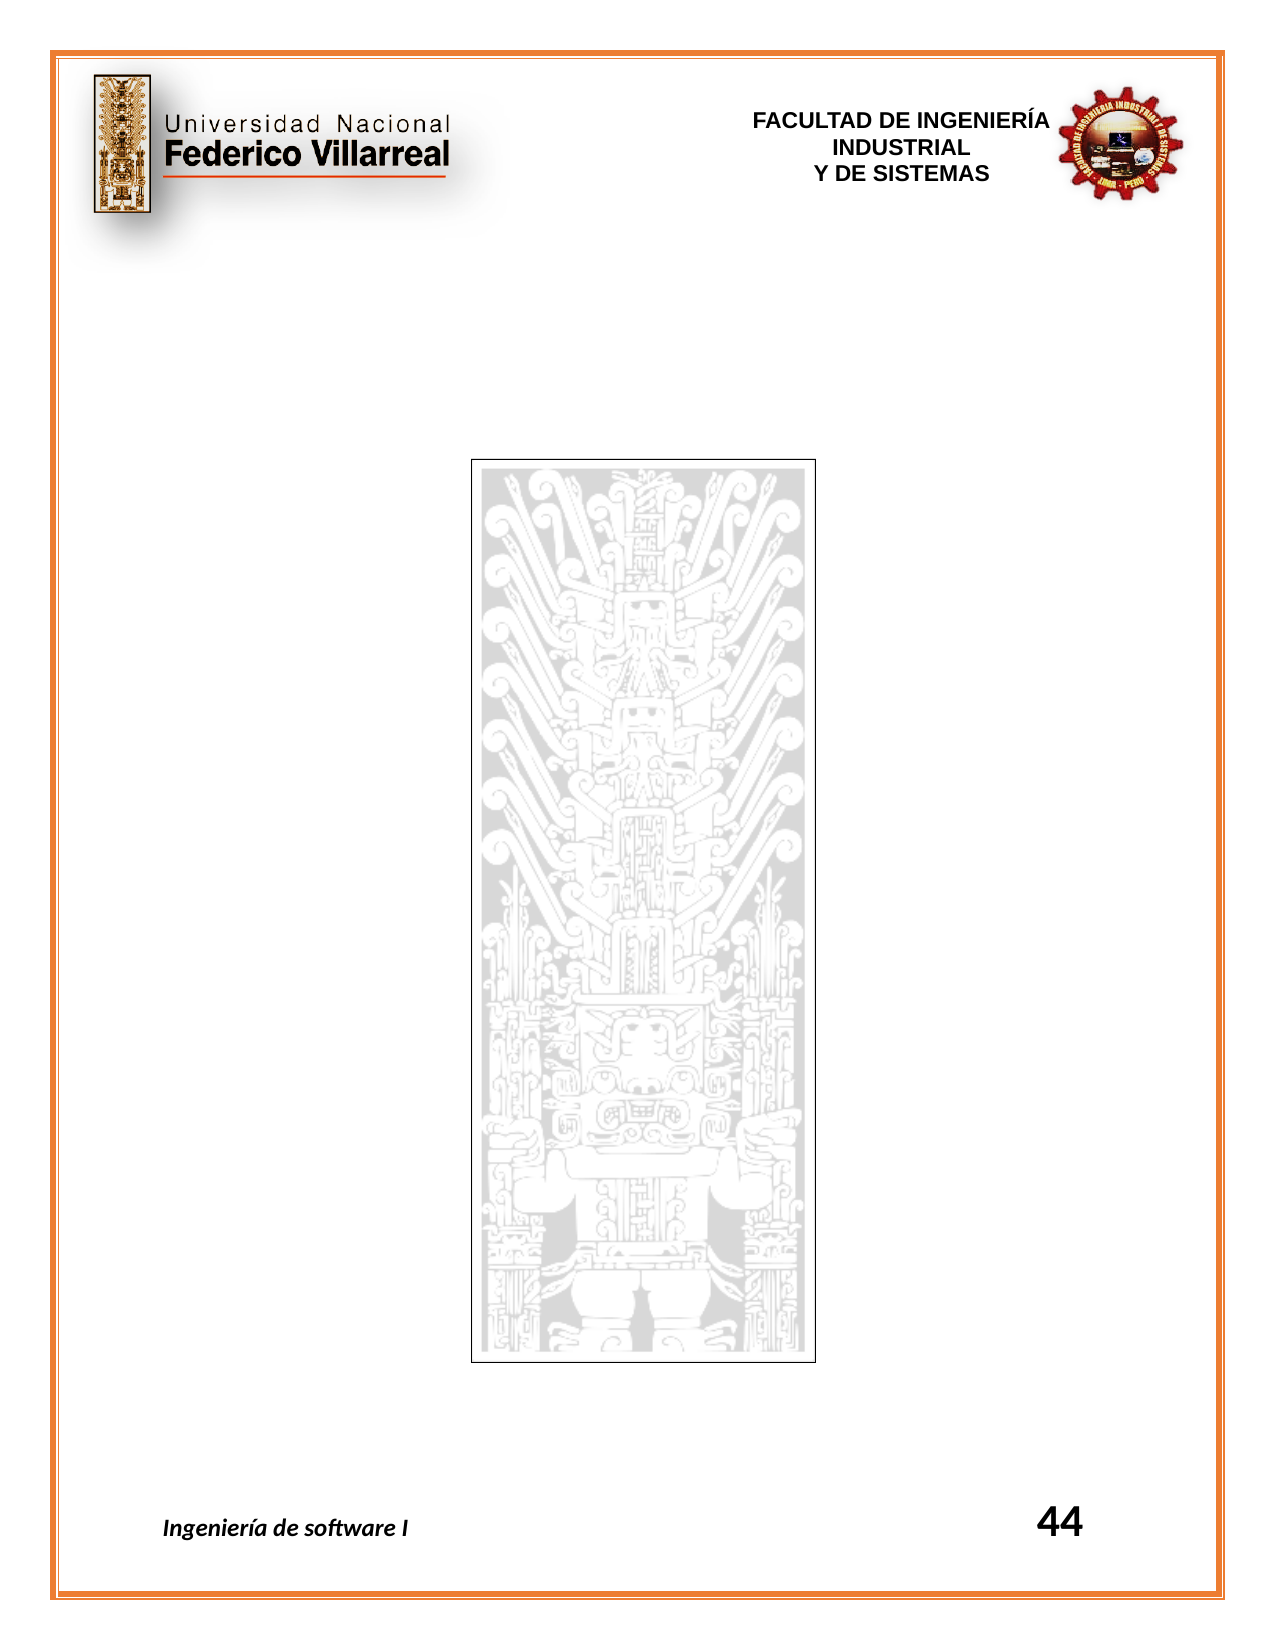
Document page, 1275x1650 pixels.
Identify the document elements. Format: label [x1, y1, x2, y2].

picture [93, 74, 449, 213]
picture [1057, 83, 1186, 204]
